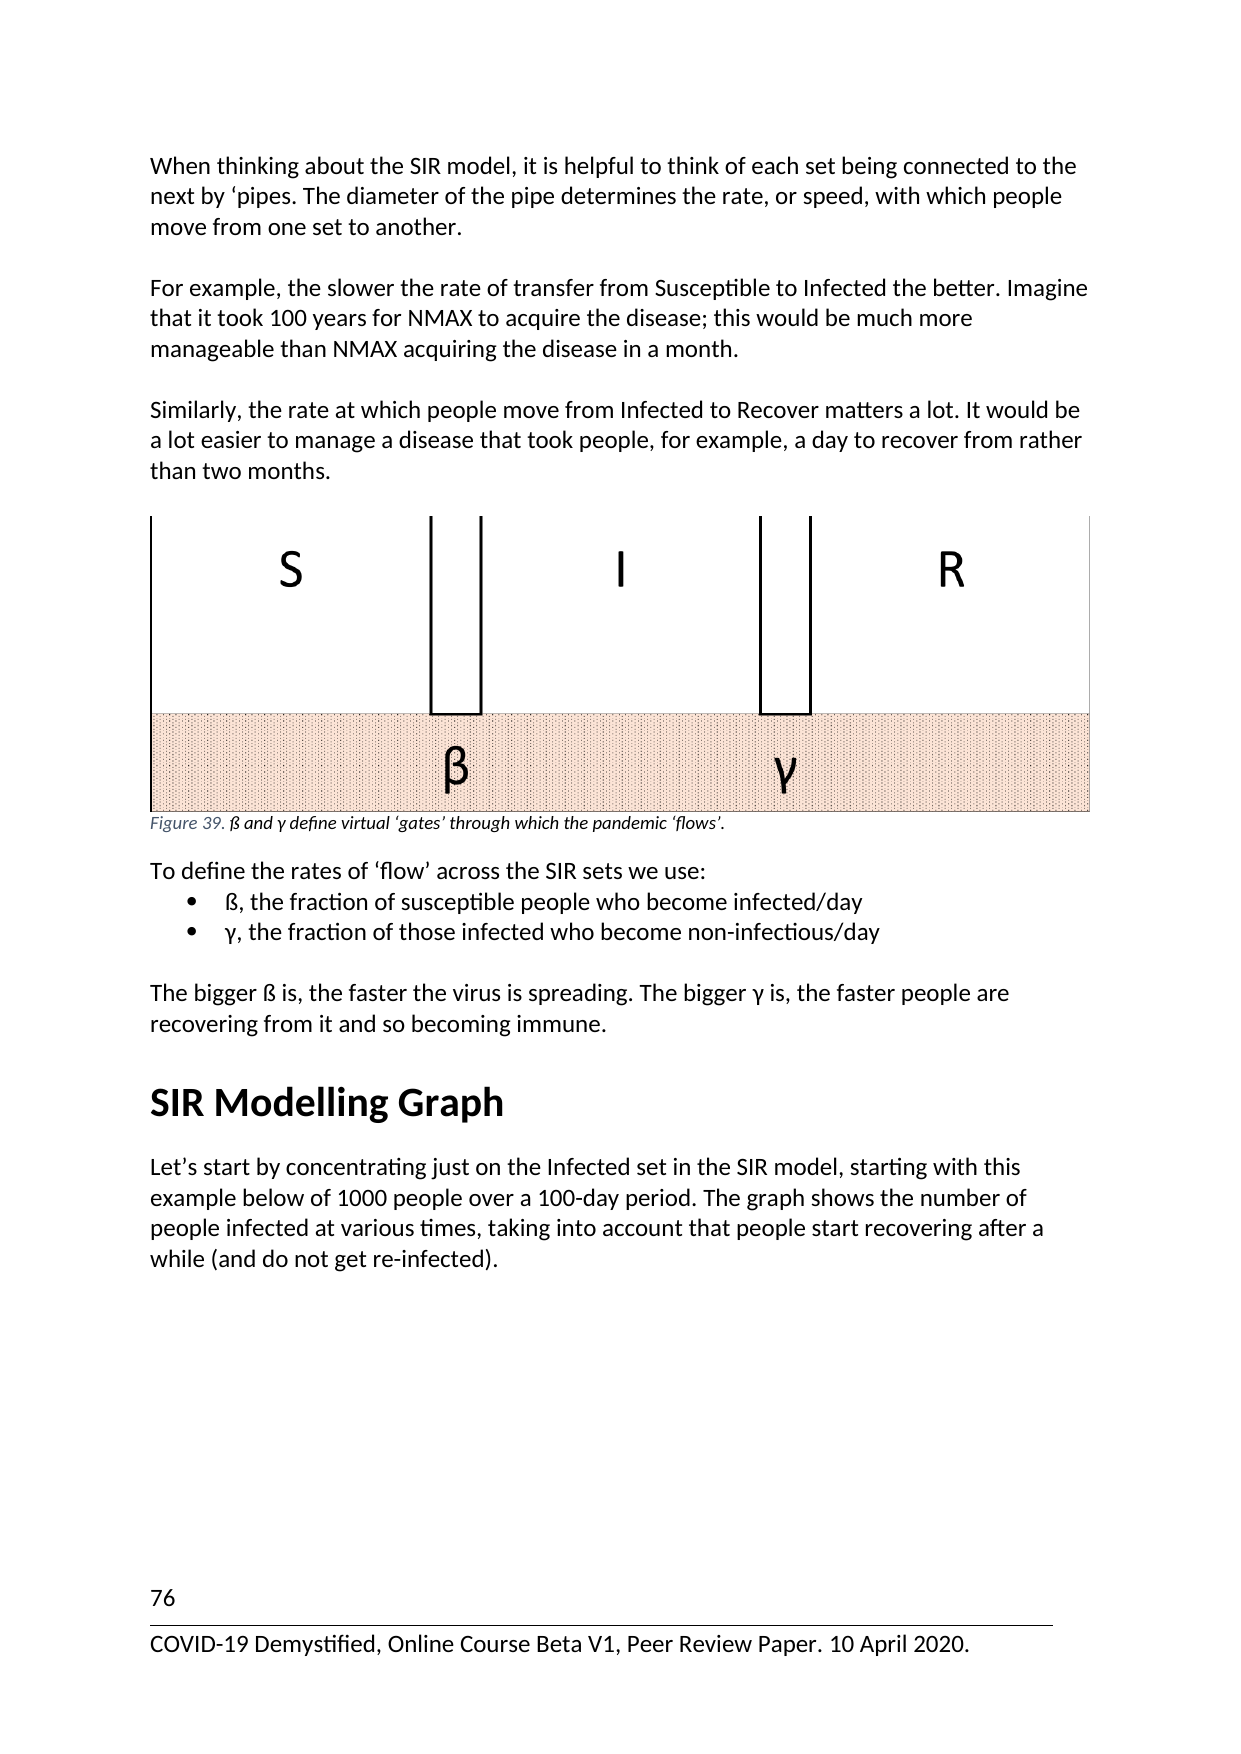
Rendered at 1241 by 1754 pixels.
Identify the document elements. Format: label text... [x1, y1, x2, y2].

text For example, the slower the rate of transfer from Susceptible to Infected the better. Imagine that it took 100 years for NMAX to acquire the disease; this would be much more manageable than NMAX acquiring the disease in a month. [150, 272, 1090, 364]
text The bigger ß is, the faster the virus is spreading. The bigger γ is, the faster people are recovering from it and so becoming immune. [150, 977, 1090, 1038]
text Let’s start by concentrating just on the Infected set in the SIR model, starting with this example below of 1000 people over a 100-day period. The graph shows the number of people infected at various times, taking into account that people start recovering after a while (and do not get re-infected). [150, 1152, 1090, 1274]
text To define the rates of ‘flow’ across the SIR sets we use: [150, 855, 1090, 886]
subtitle SIR Modelling Graph [150, 1076, 1090, 1127]
list ß, the fraction of susceptible people who become infected/day [187, 886, 1090, 916]
list γ, the fraction of those infected who become non-infectious/day [187, 916, 1090, 947]
text Similarly, the rate at which people move from Infected to Recover matters a lot. It would be a lot easier to manage a disease that took people, for example, a day to recover from rather than two months. [150, 394, 1090, 486]
text When thinking about the SIR model, it is helpful to think of each set being connected to the next by ‘pipes. The diameter of the pipe determines the rate, or speed, with which people move from one set to another. [150, 150, 1090, 242]
text Figure 39. ß and γ define virtual ‘gates’ through which the pandemic ‘flows’. [150, 812, 1090, 834]
